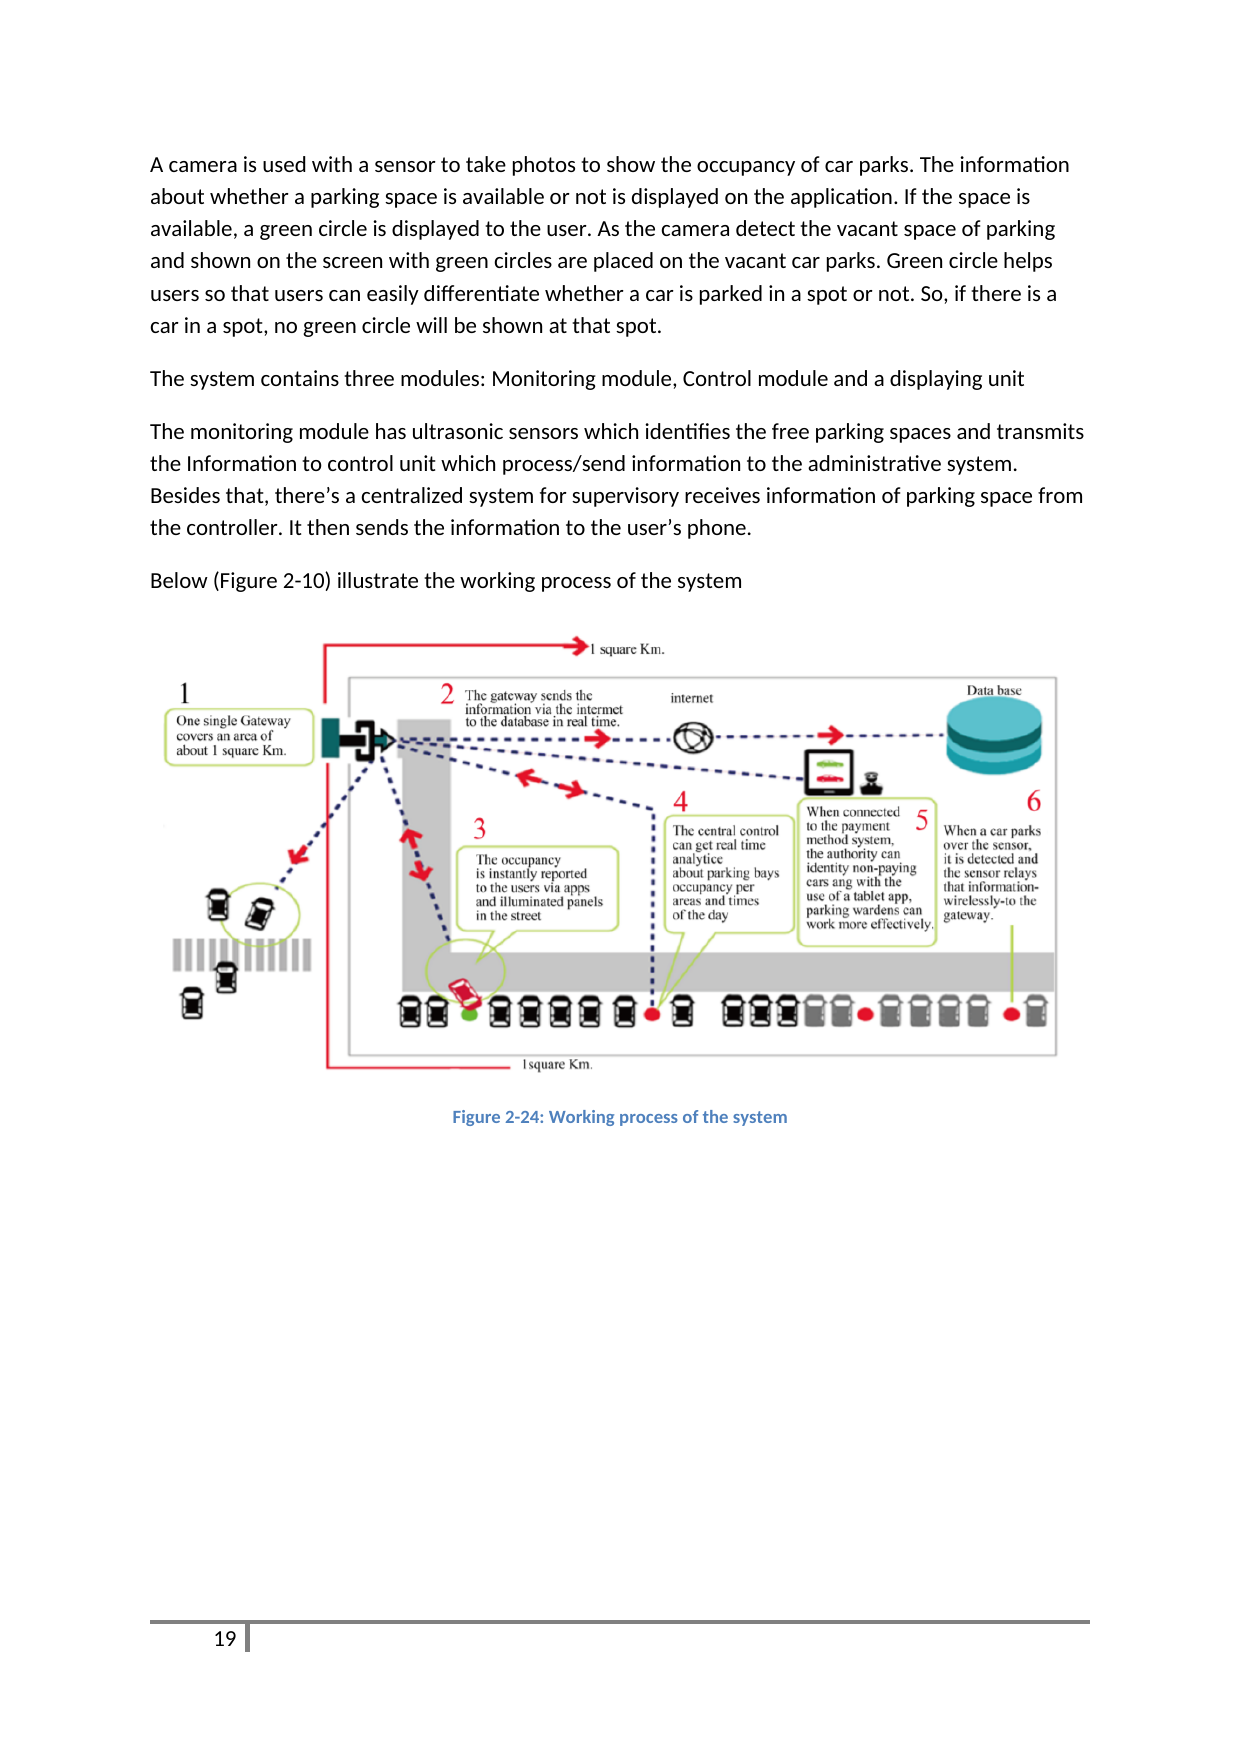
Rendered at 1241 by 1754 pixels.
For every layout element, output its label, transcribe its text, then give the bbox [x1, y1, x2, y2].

text A camera is used with a sensor to take photos to show the occupancy of car parks. The information about whether a parking space is available or not is displayed on the application. If the space is available, a green circle is displayed to the user. As the camera detect the vacant space of parking and shown on the screen with green circles are placed on the vacant car parks. Green circle helps users so that users can easily differentiate whether a car is parked in a spot or not. So, if there is a car in a spot, no green circle will be shown at that spot. [150, 150, 1090, 339]
text Below (Figure 2-10) illustrate the working process of the system [150, 567, 1090, 594]
picture [150, 619, 1068, 1080]
text The system contains three modules: Monitoring module, Control module and a displaying unit [150, 364, 1090, 392]
text The monitoring module has ultrasonic sensors which identifies the free parking spaces and transmits the Information to control unit which process/send information to the administrative system. Besides that, there’s a centralized system for supervisory receives information of parking space from the controller. It then sends the information to the user’s phone. [150, 417, 1090, 542]
